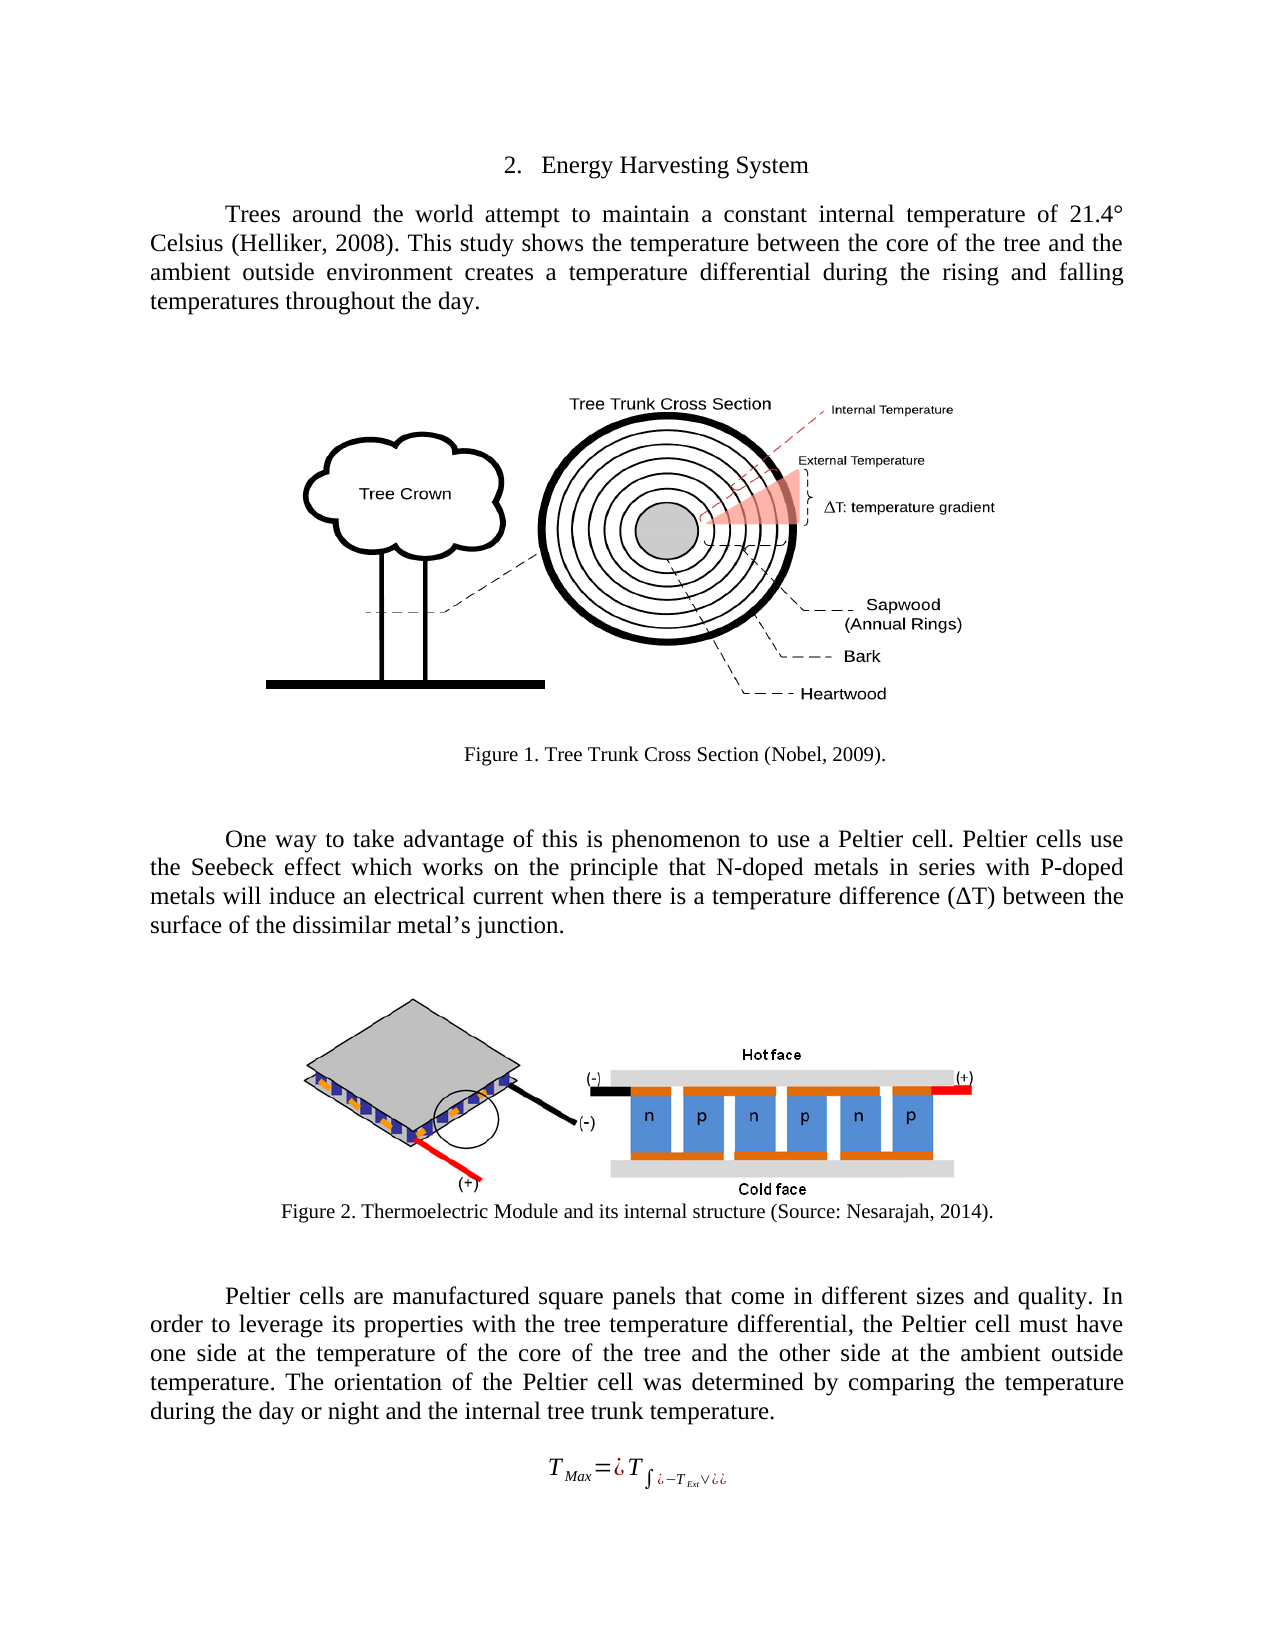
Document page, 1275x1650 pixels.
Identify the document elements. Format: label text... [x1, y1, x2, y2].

text Peltier cells are manufactured square panels that come in different sizes and quality. In order to leverage its properties with the tree temperature differential, the Peltier cell must have one side at the temperature of the core of the tree and the other side at the ambient outside temperature. The orientation of the Peltier cell was determined by comparing the temperature during the day or night and the internal tree trunk temperature. [150, 1281, 1125, 1424]
text One way to take advantage of this is phenomenon to use a Peltier cell. Peltier cells use the Seebeck effect which works on the principle that N-doped metals in series with P-doped metals will induce an electrical current when there is a temperature difference (ΔT) between the surface of the dissimilar metal’s junction. [150, 824, 1125, 939]
text Trees around the world attempt to maintain a constant internal temperature of 21.4° Celsius (Helliker, 2008). This study shows the temperature between the core of the tree and the ambient outside environment creates a temperature differential during the rising and falling temperatures throughout the day. [150, 199, 1125, 314]
picture [226, 343, 1049, 742]
text Figure 2. Thermoelectric Module and its internal structure (Source: Nesarajah, 2014). [150, 1199, 1125, 1223]
text Figure 1. Tree Trunk Cross Section (Nobel, 2009). [150, 742, 1125, 766]
picture [297, 996, 978, 1200]
list Energy Harvesting System [187, 150, 1125, 179]
